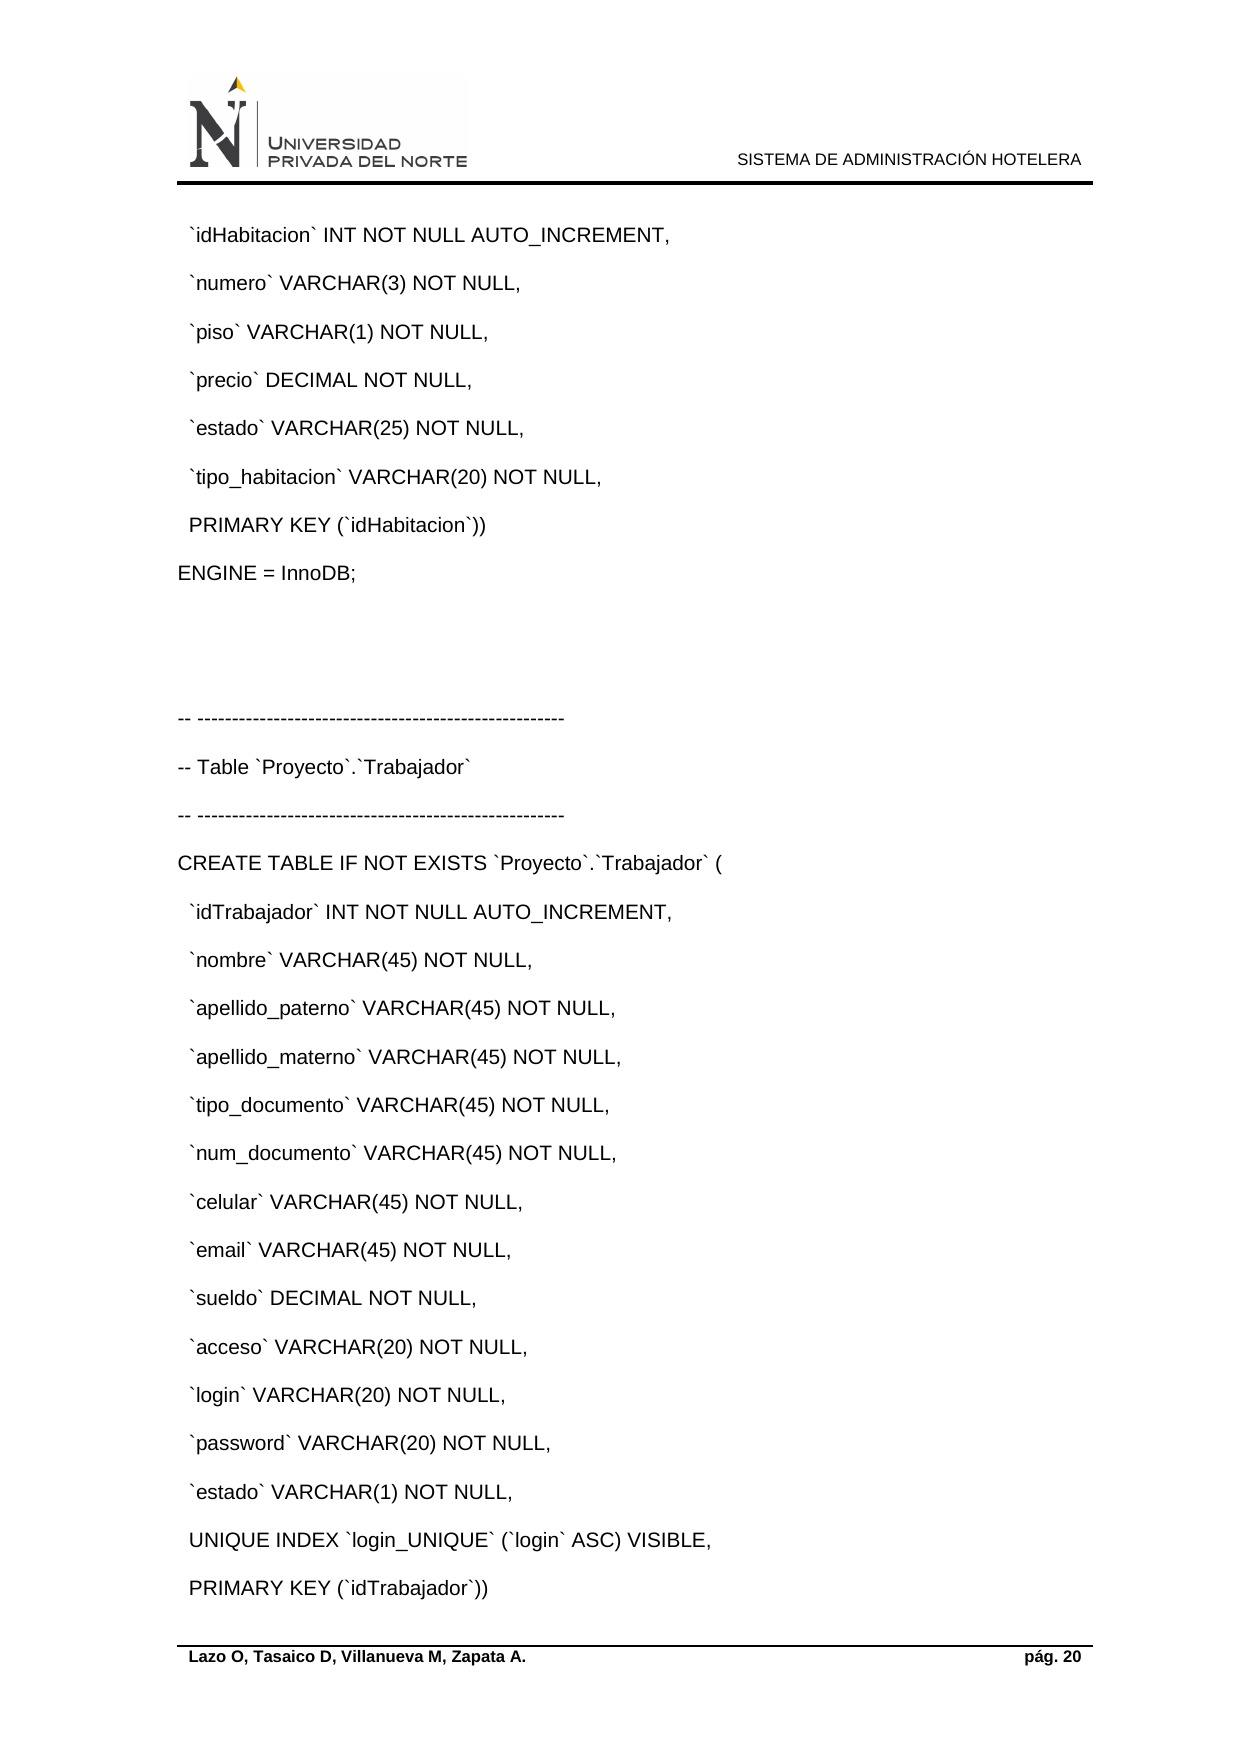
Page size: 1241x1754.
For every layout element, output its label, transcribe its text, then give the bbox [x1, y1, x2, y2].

text ENGINE = InnoDB; [177, 561, 1092, 585]
text PRIMARY KEY (`idHabitacion`)) [177, 513, 1092, 537]
text `num_documento` VARCHAR(45) NOT NULL, [177, 1141, 1092, 1165]
text `apellido_materno` VARCHAR(45) NOT NULL, [177, 1044, 1092, 1068]
text `sueldo` DECIMAL NOT NULL, [177, 1286, 1092, 1310]
text `numero` VARCHAR(3) NOT NULL, [177, 271, 1092, 295]
text -- ----------------------------------------------------- [177, 706, 1092, 730]
text `email` VARCHAR(45) NOT NULL, [177, 1238, 1092, 1262]
text `precio` DECIMAL NOT NULL, [177, 368, 1092, 392]
text -- ----------------------------------------------------- [177, 803, 1092, 827]
text `estado` VARCHAR(1) NOT NULL, [177, 1479, 1092, 1503]
text `idHabitacion` INT NOT NULL AUTO_INCREMENT, [177, 223, 1092, 247]
text PRIMARY KEY (`idTrabajador`)) [177, 1576, 1092, 1600]
text UNIQUE INDEX `login_UNIQUE` (`login` ASC) VISIBLE, [177, 1528, 1092, 1552]
text `acceso` VARCHAR(20) NOT NULL, [177, 1334, 1092, 1358]
text `password` VARCHAR(20) NOT NULL, [177, 1431, 1092, 1455]
text `login` VARCHAR(20) NOT NULL, [177, 1383, 1092, 1407]
text `estado` VARCHAR(25) NOT NULL, [177, 416, 1092, 440]
text `tipo_documento` VARCHAR(45) NOT NULL, [177, 1093, 1092, 1117]
text `piso` VARCHAR(1) NOT NULL, [177, 319, 1092, 343]
text `nombre` VARCHAR(45) NOT NULL, [177, 948, 1092, 972]
text `tipo_habitacion` VARCHAR(20) NOT NULL, [177, 464, 1092, 488]
text -- Table `Proyecto`.`Trabajador` [177, 754, 1092, 778]
text `apellido_paterno` VARCHAR(45) NOT NULL, [177, 996, 1092, 1020]
text `celular` VARCHAR(45) NOT NULL, [177, 1189, 1092, 1213]
text `idTrabajador` INT NOT NULL AUTO_INCREMENT, [177, 899, 1092, 923]
text CREATE TABLE IF NOT EXISTS `Proyecto`.`Trabajador` ( [177, 851, 1092, 875]
picture [188, 73, 469, 169]
